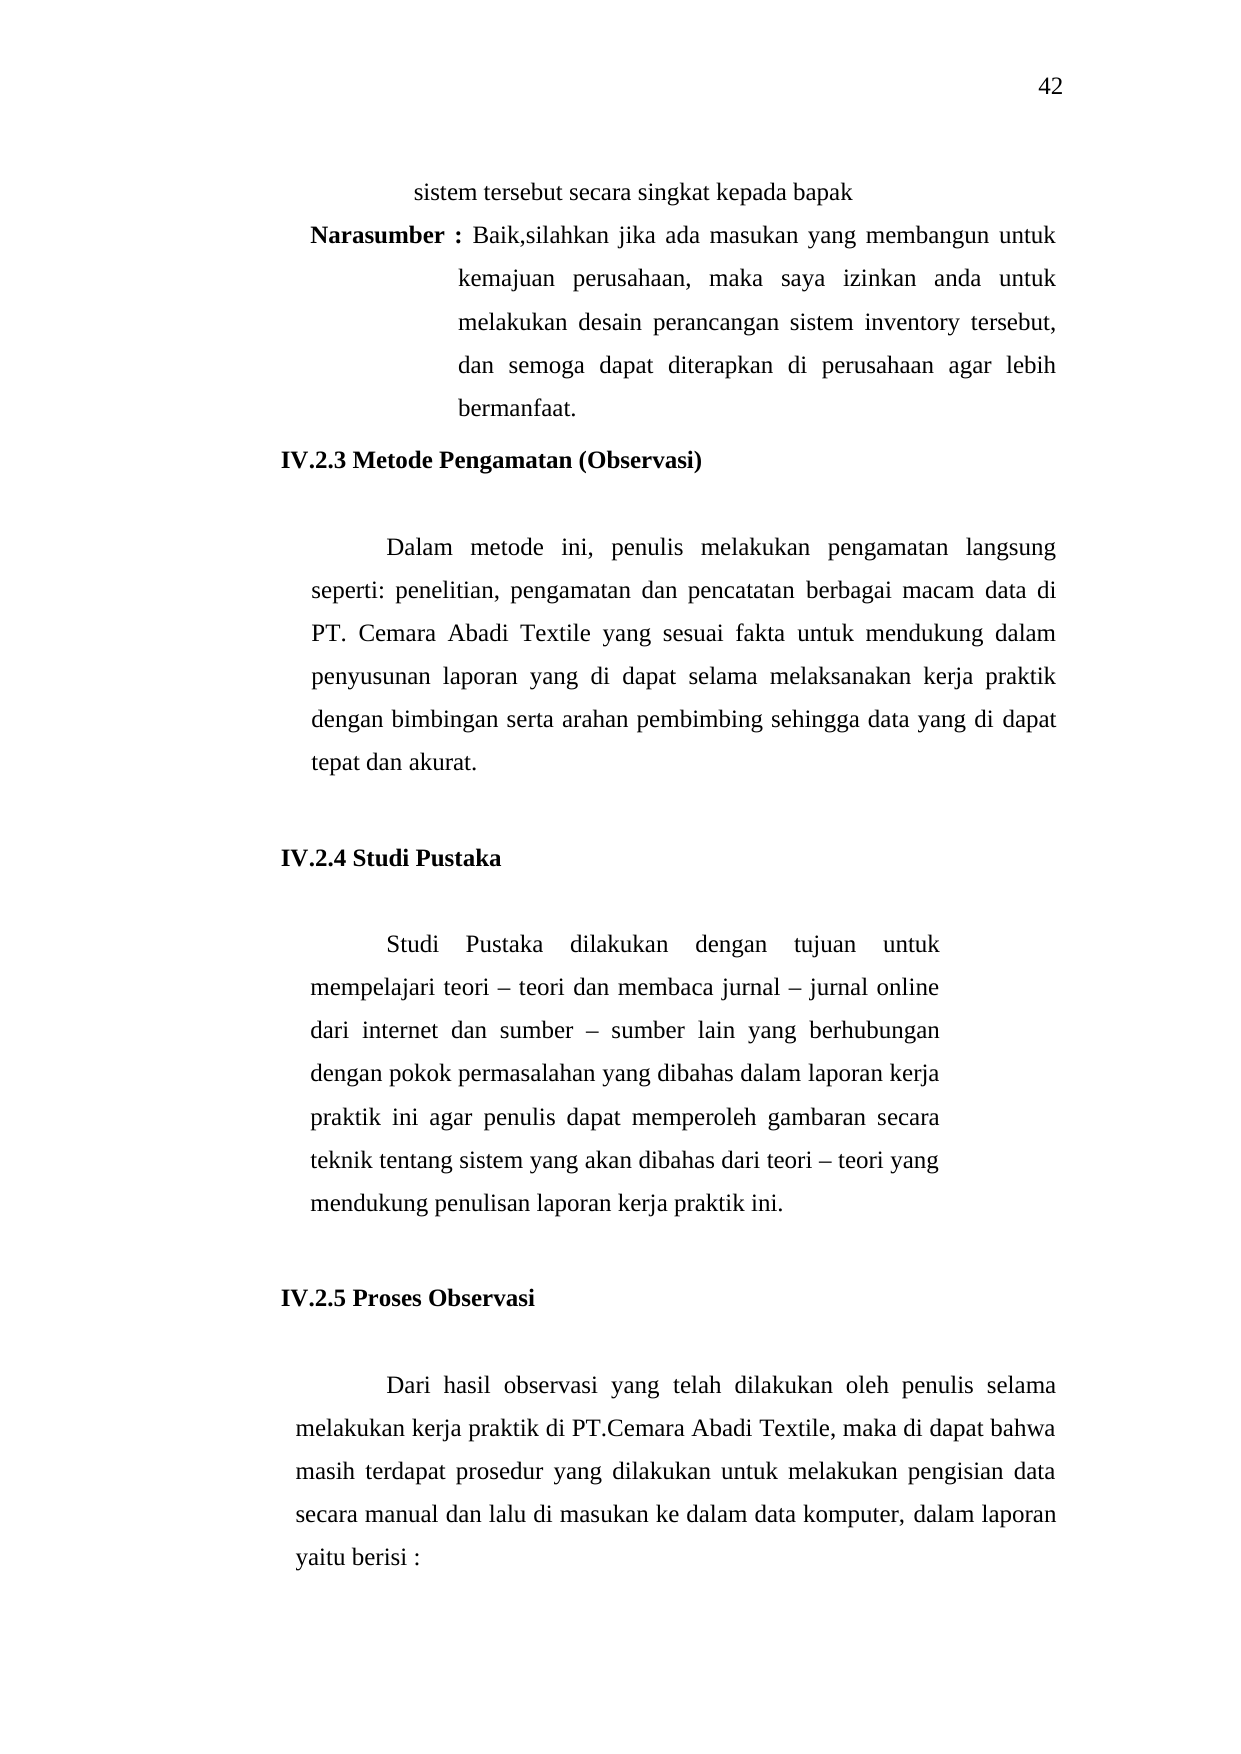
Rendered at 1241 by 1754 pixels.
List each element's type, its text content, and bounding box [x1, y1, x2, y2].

text Studi Pustaka dilakukan dengan tujuan untuk mempelajari teori – teori dan membaca jurnal – jurnal online dari internet dan sumber – sumber lain yang berhubungan dengan pokok permasalahan yang dibahas dalam laporan kerja praktik ini agar penulis dapat memperoleh gambaran secara teknik tentang sistem yang akan dibahas dari teori – teori yang mendukung penulisan laporan kerja praktik ini. [236, 929, 940, 1217]
subtitle IV.2.3 Metode Pengamatan (Observasi) [281, 445, 940, 474]
text Dalam metode ini, penulis melakukan pengamatan langsung seperti: penelitian, pengamatan dan pencatatan berbagai macam data di PT. Cemara Abadi Textile yang sesuai fakta untuk mendukung dalam penyusunan laporan yang di dapat selama melaksanakan kerja praktik dengan bimbingan serta arahan pembimbing sehingga data yang di dapat tepat dan akurat. [311, 532, 1056, 776]
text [310, 177, 1056, 206]
subtitle IV.2.4 Studi Pustaka [281, 843, 940, 872]
subtitle IV.2.5 Proses Observasi [281, 1283, 940, 1312]
text Narasumber : Baik,silahkan jika ada masukan yang membangun untuk kemajuan perusahaan, maka saya izinkan anda untuk melakukan desain perancangan sistem inventory tersebut, dan semoga dapat diterapkan di perusahaan agar lebih bermanfaat. [310, 220, 1056, 422]
text Dari hasil observasi yang telah dilakukan oleh penulis selama melakukan kerja praktik di PT.Cemara Abadi Textile, maka di dapat bahwa masih terdapat prosedur yang dilakukan untuk melakukan pengisian data secara manual dan lalu di masukan ke dalam data komputer, dalam laporan yaitu berisi : [295, 1370, 1056, 1571]
